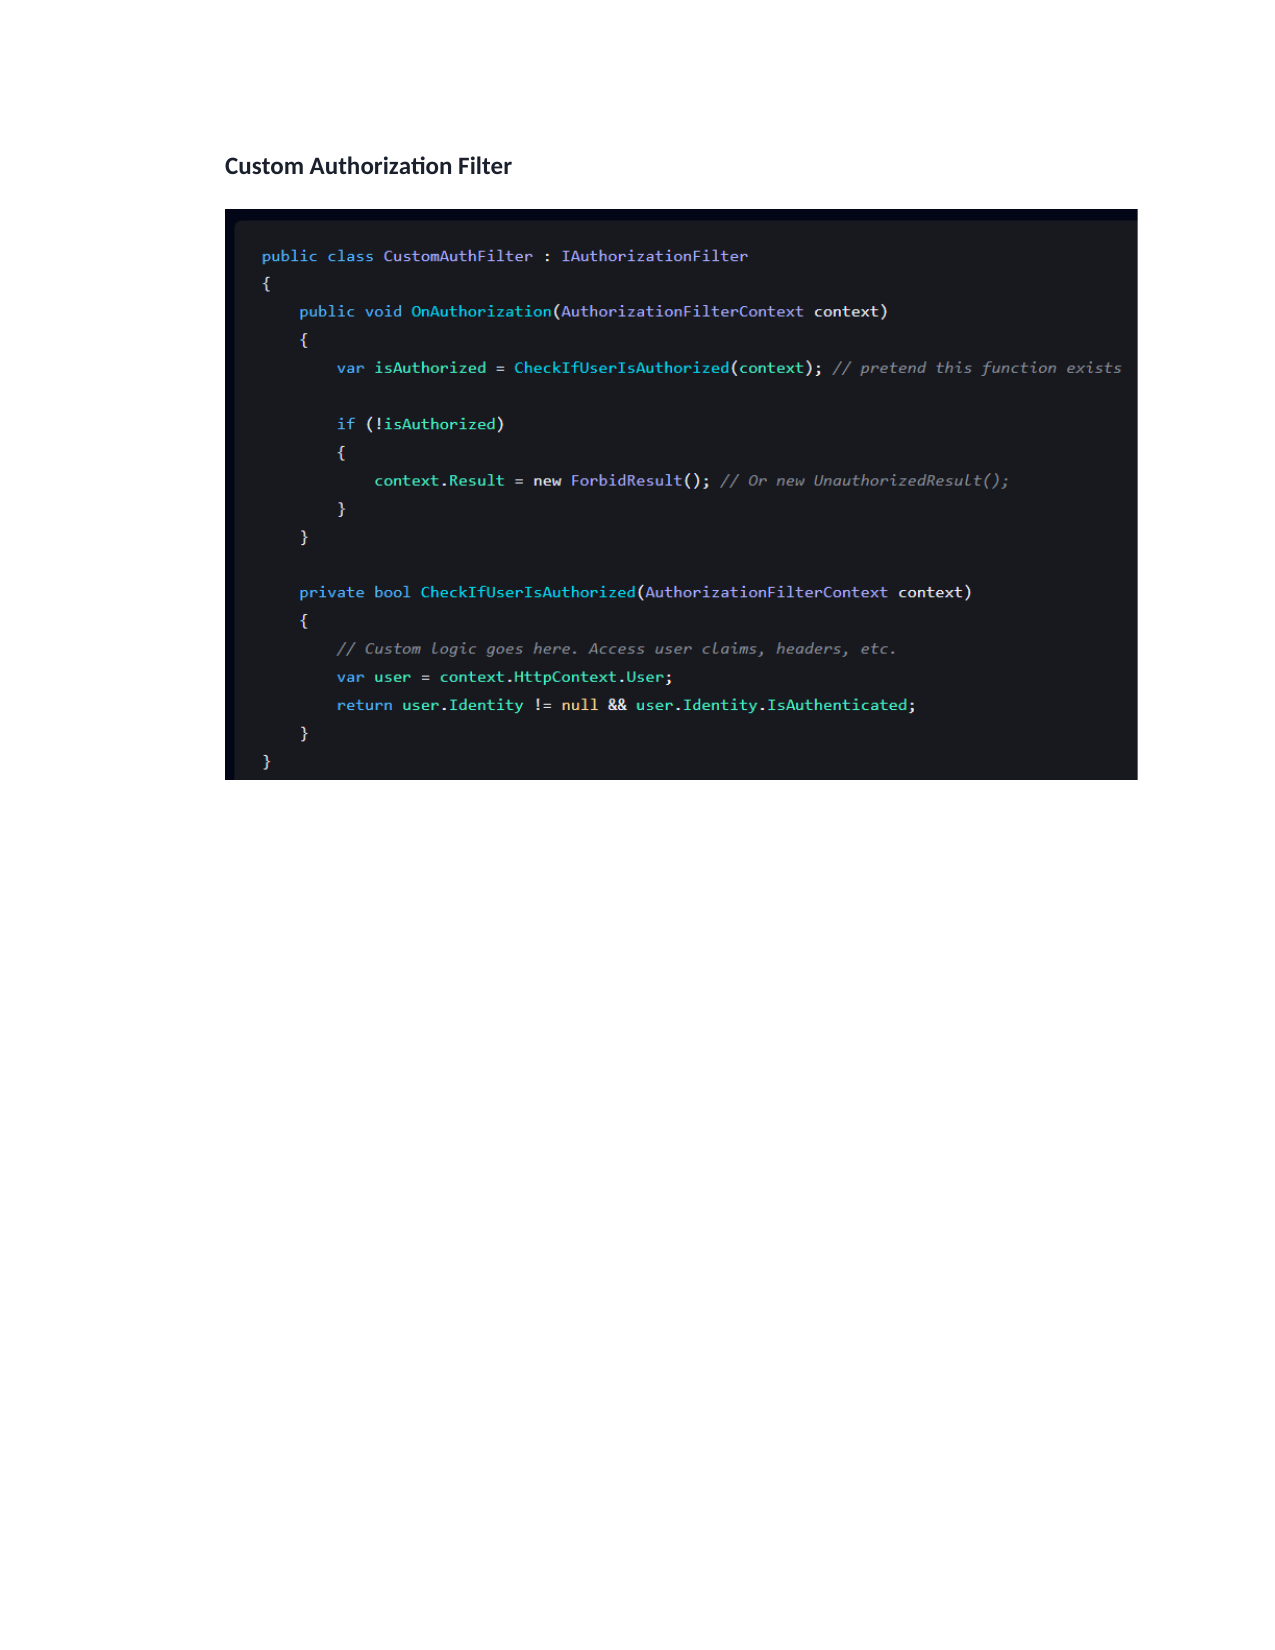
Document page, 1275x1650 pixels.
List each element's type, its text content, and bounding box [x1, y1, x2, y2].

subtitle Custom Authorization Filter [225, 150, 1125, 181]
picture [225, 209, 1138, 780]
